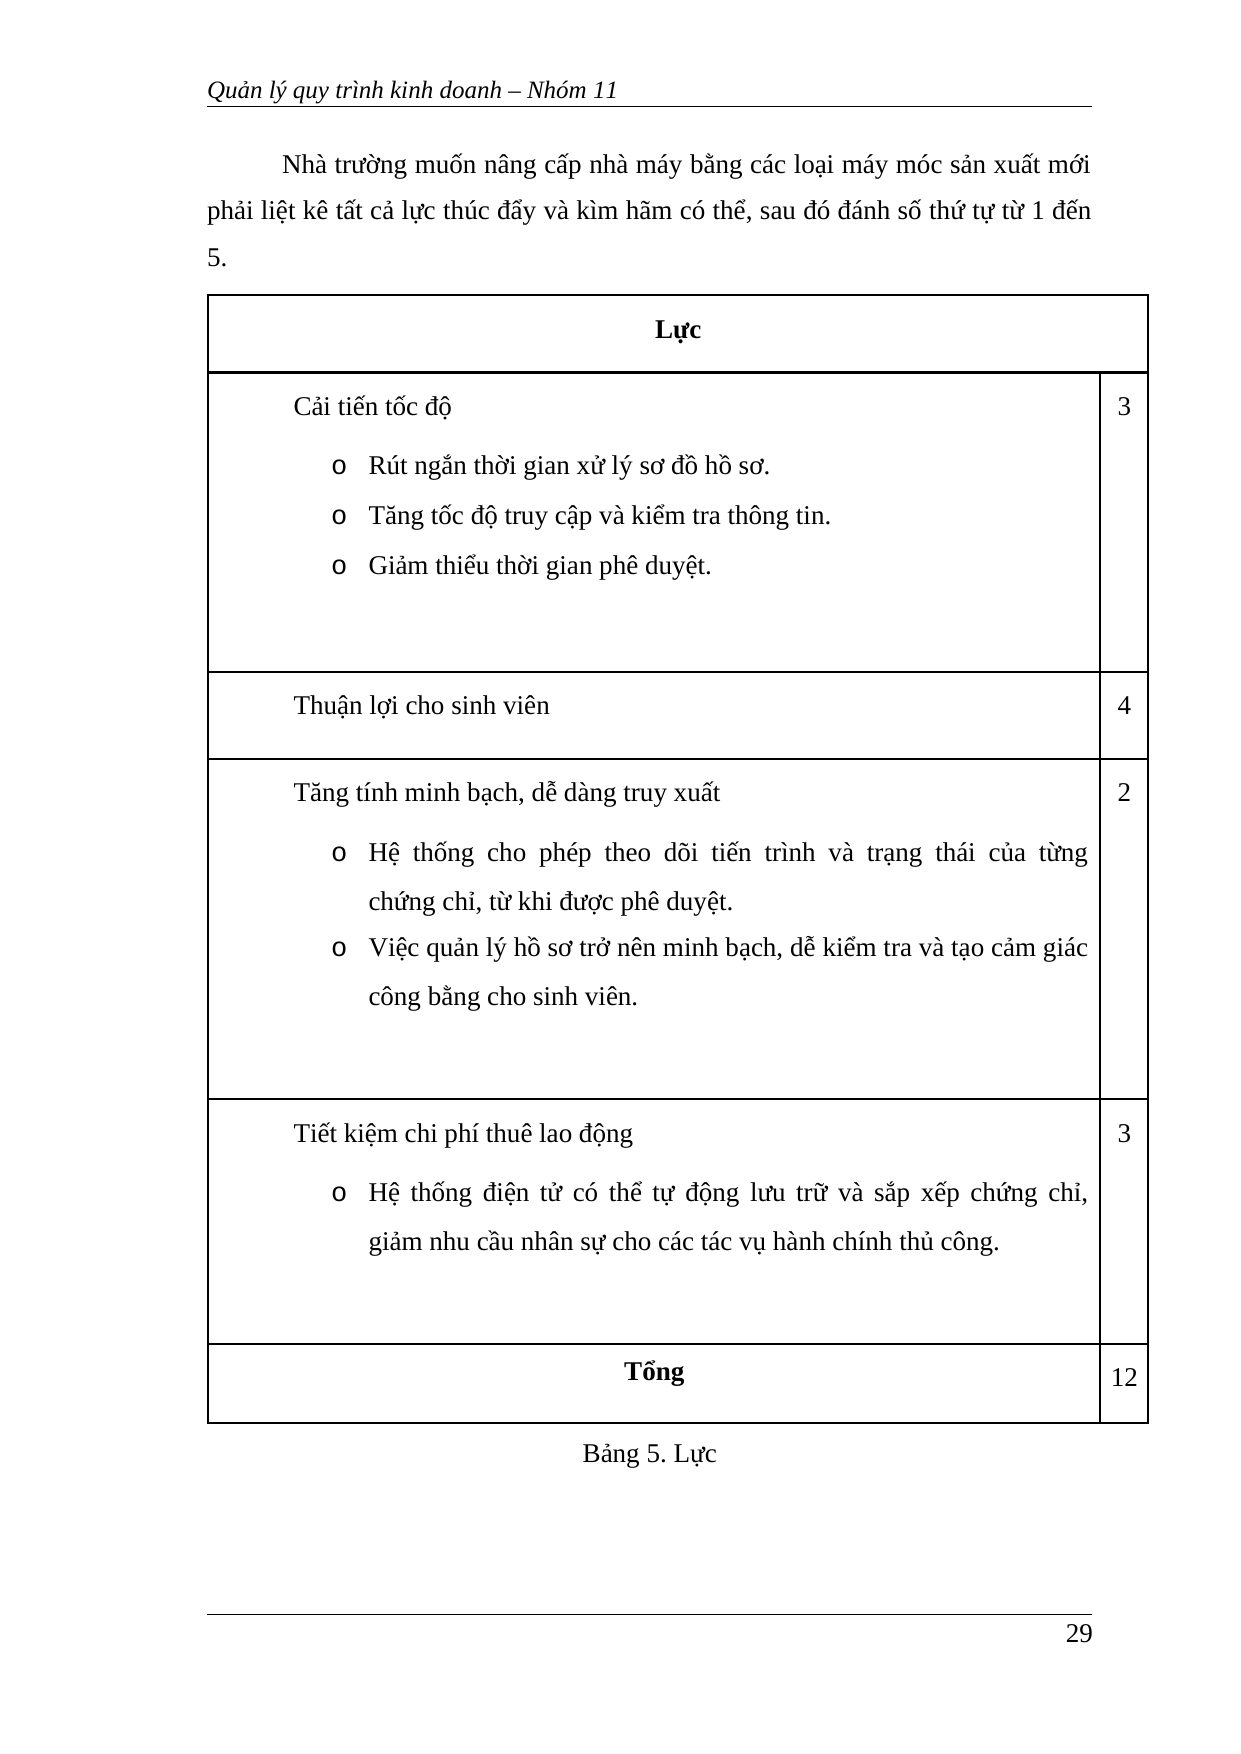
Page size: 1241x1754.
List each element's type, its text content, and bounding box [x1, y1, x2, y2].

table_cell Thuận lợi cho sinh viên [209, 673, 1099, 758]
table_cell Tăng tính minh bạch, dễ dàng truy xuất Hệ thống cho phép theo dõi tiến trình và trạng thái của từng chứng chỉ, từ khi được phê duyệt. Việc quản lý hồ sơ trở nên minh bạch, dễ kiểm tra và tạo cảm giác công bằng cho sinh viên. [209, 760, 1099, 1098]
table_header Lực [209, 296, 1147, 371]
table_cell Tổng [209, 1345, 1099, 1422]
table_cell Cải tiến tốc độ Rút ngắn thời gian xử lý sơ đồ hồ sơ. Tăng tốc độ truy cập và kiểm tra thông tin. Giảm thiểu thời gian phê duyệt. [209, 374, 1099, 671]
table_cell 3 [1101, 374, 1147, 671]
table_cell 2 [1101, 760, 1147, 1098]
table_cell 12 [1101, 1345, 1147, 1422]
table_cell 4 [1101, 673, 1147, 758]
text Bảng 5. Lực [207, 1437, 1092, 1468]
table_cell Tiết kiệm chi phí thuê lao động Hệ thống điện tử có thể tự động lưu trữ và sắp xếp chứng chỉ, giảm nhu cầu nhân sự cho các tác vụ hành chính thủ công. [209, 1100, 1099, 1343]
table_cell 3 [1101, 1100, 1147, 1343]
text Nhà trường muốn nâng cấp nhà máy bằng các loại máy móc sản xuất mới phải liệt kê tất cả lực thúc đẩy và kìm hãm có thể, sau đó đánh số thứ tự từ 1 đến 5. [207, 148, 1092, 272]
